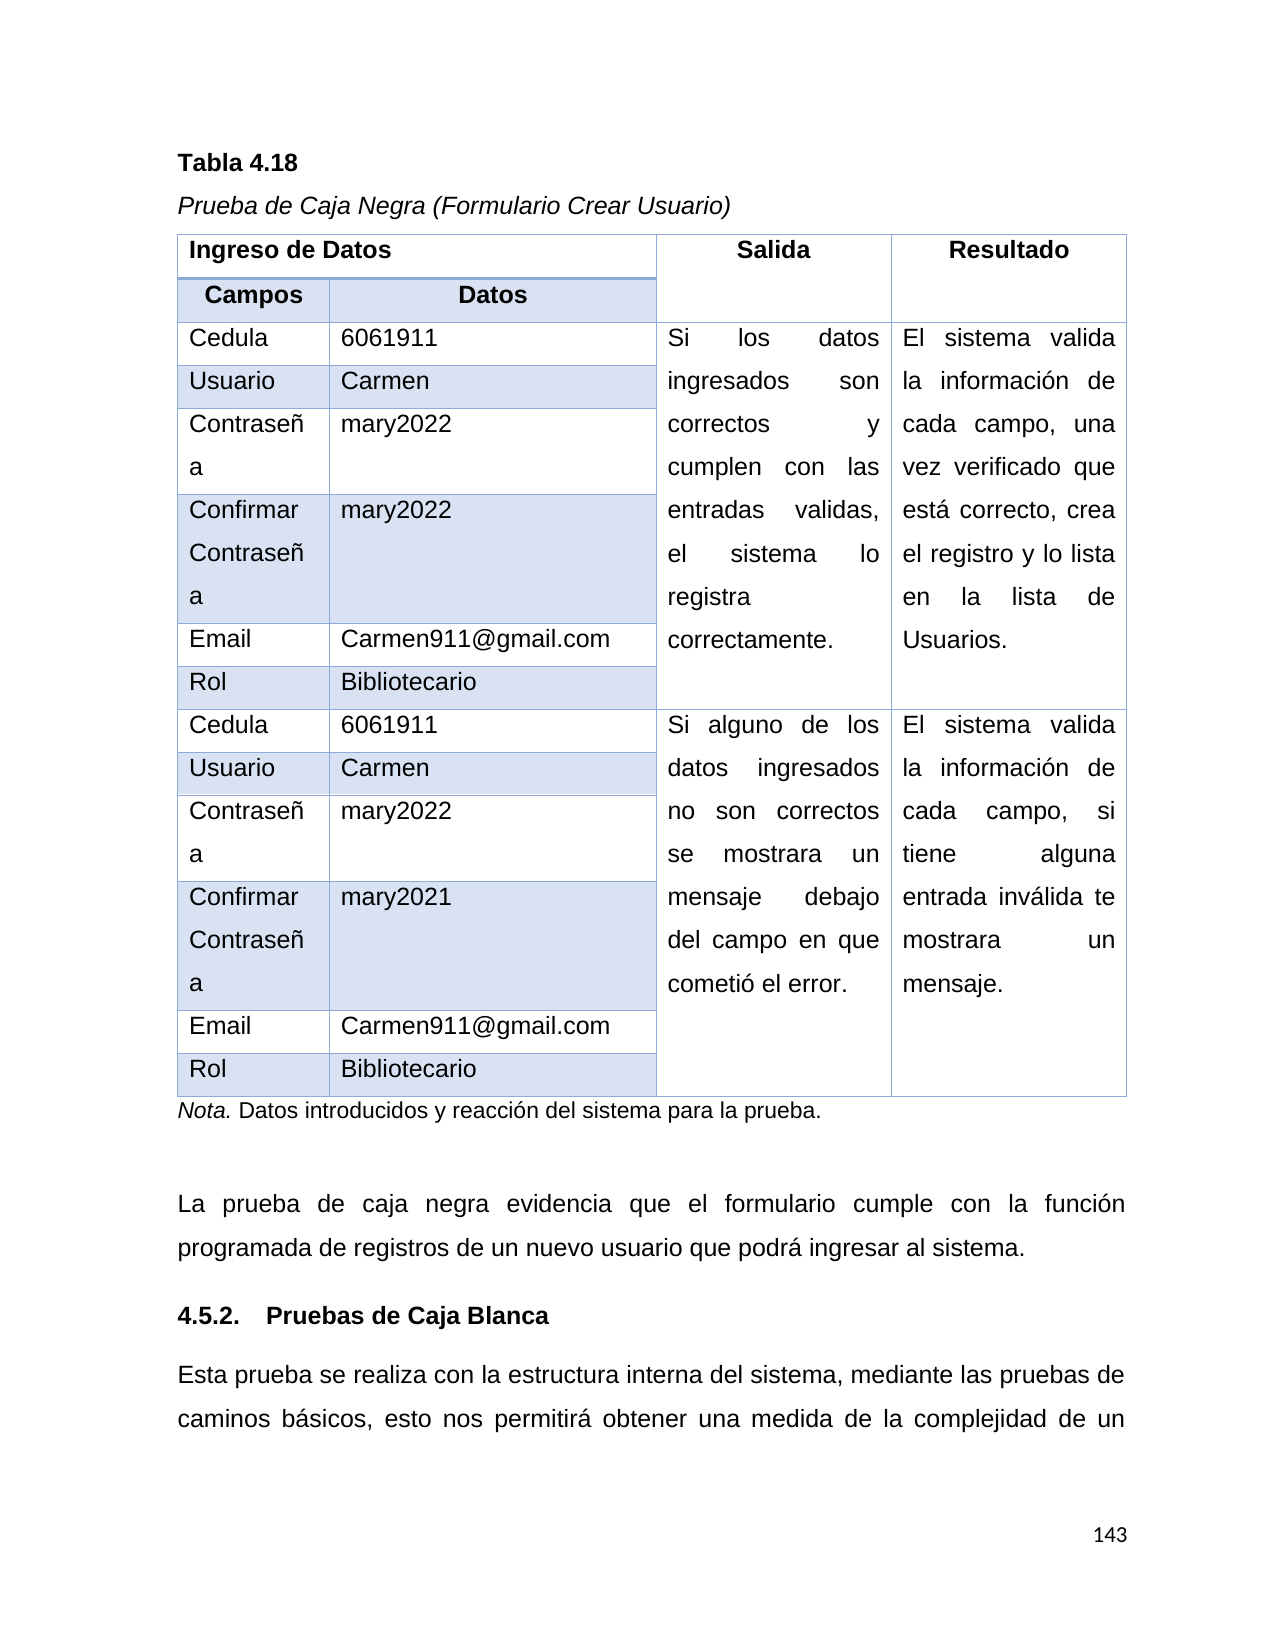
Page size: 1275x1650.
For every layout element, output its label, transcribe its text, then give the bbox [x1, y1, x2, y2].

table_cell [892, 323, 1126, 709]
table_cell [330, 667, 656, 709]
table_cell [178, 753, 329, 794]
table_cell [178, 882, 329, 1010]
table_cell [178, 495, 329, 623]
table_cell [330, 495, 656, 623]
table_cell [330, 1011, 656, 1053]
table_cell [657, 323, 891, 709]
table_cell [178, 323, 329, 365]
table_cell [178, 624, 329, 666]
text Prueba de Caja Negra (Formulario Crear Usuario) [177, 191, 1127, 219]
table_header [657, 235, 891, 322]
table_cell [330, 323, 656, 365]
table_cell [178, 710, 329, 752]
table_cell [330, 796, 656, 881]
text La prueba de caja negra evidencia que el formulario cumple con la función programada de registros de un nuevo usuario que podrá ingresar al sistema. [177, 1189, 1127, 1261]
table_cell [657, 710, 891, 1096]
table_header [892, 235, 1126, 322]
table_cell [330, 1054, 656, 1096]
text Tabla 4.18 [177, 148, 1127, 176]
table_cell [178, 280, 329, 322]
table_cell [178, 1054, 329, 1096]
subtitle Pruebas de Caja Blanca [177, 1301, 1127, 1329]
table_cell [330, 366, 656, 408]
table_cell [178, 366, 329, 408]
text Nota. Datos introducidos y reacción del sistema para la prueba. [177, 1097, 1127, 1123]
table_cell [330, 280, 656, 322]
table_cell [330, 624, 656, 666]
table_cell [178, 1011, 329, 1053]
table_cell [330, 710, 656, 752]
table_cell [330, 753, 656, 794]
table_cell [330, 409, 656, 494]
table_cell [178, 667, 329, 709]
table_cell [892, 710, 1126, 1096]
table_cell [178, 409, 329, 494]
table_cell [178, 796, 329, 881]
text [177, 1361, 1127, 1432]
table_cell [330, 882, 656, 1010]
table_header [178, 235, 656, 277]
